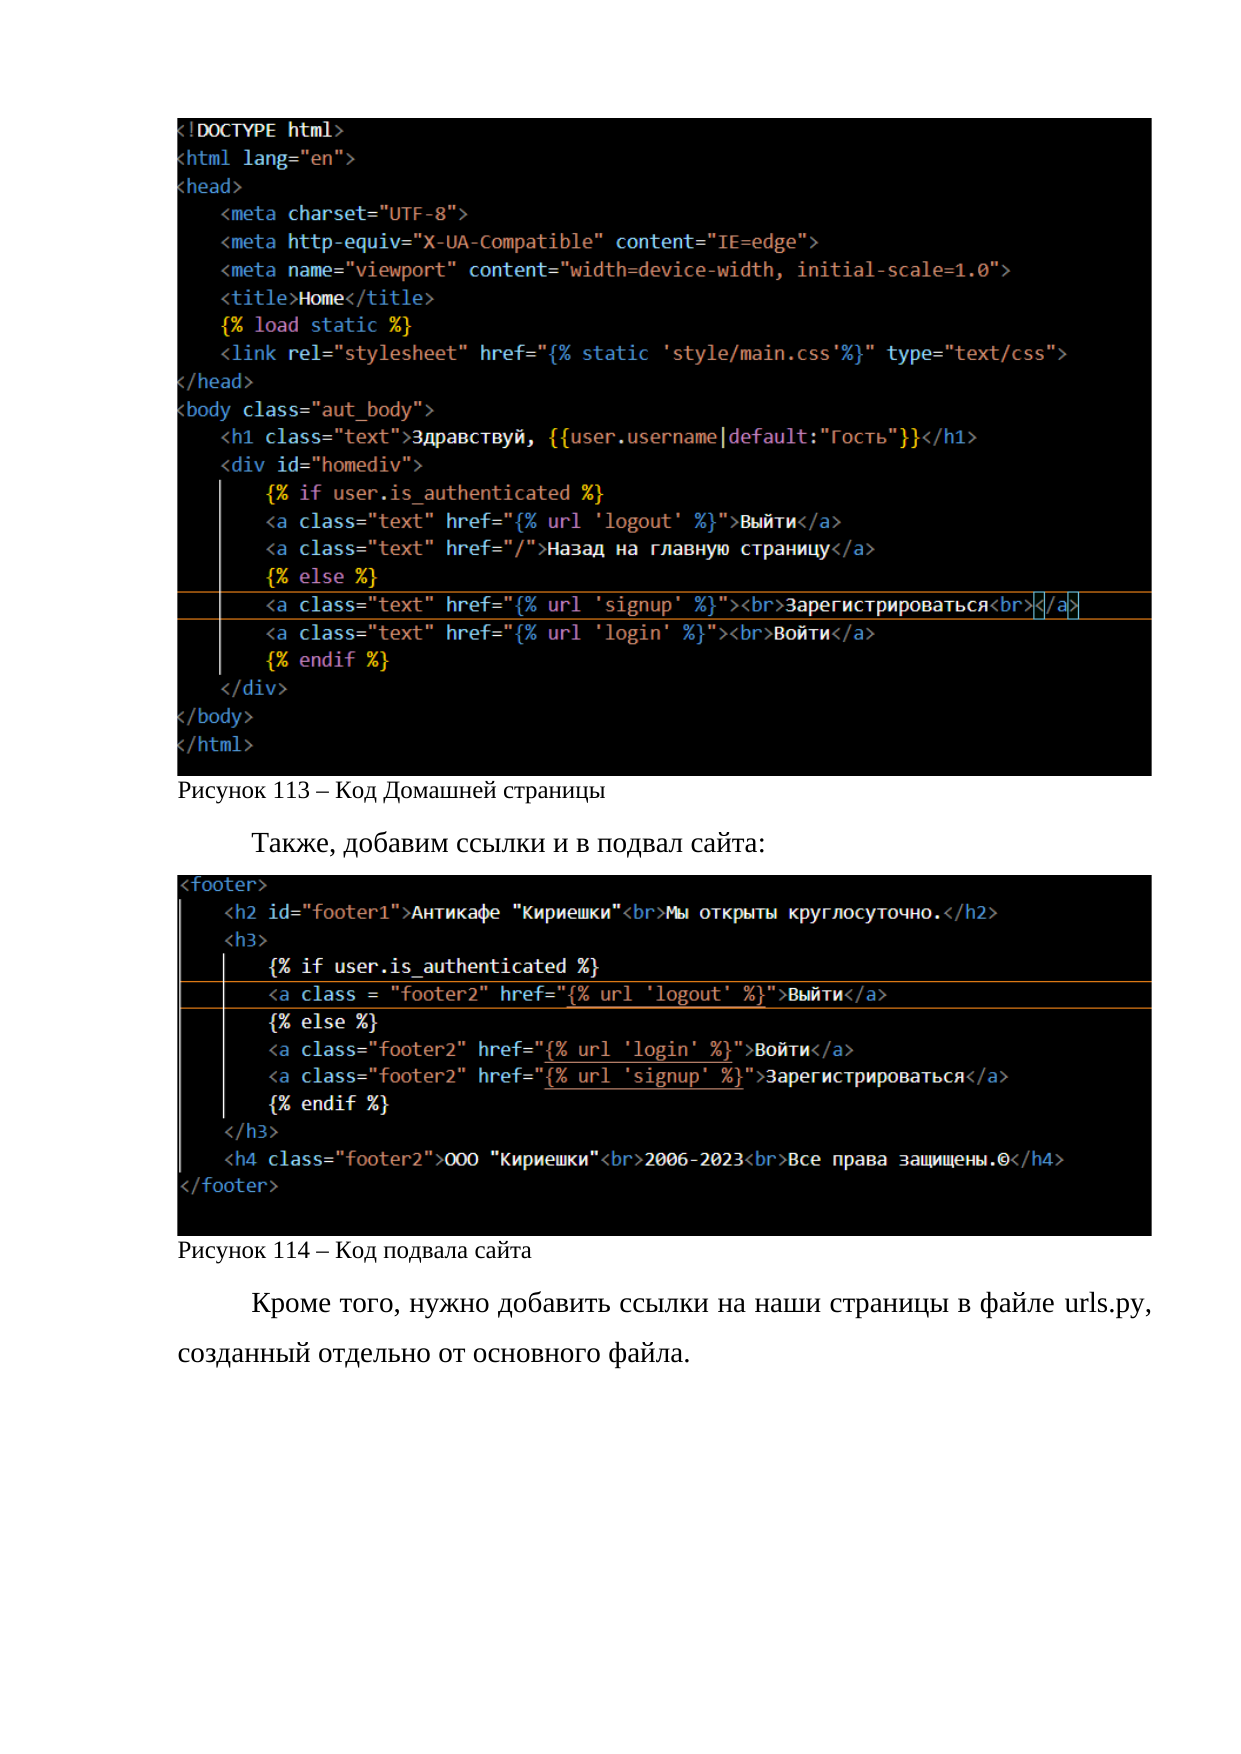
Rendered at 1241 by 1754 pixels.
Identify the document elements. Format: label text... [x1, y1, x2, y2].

text Также, добавим ссылки и в подвал сайта: [177, 825, 1152, 859]
text Кроме того, нужно добавить ссылки на наши страницы в файле urls.py, созданный отдельно от основного файла. [177, 1285, 1152, 1369]
picture [177, 118, 1152, 776]
picture [177, 875, 1152, 1236]
